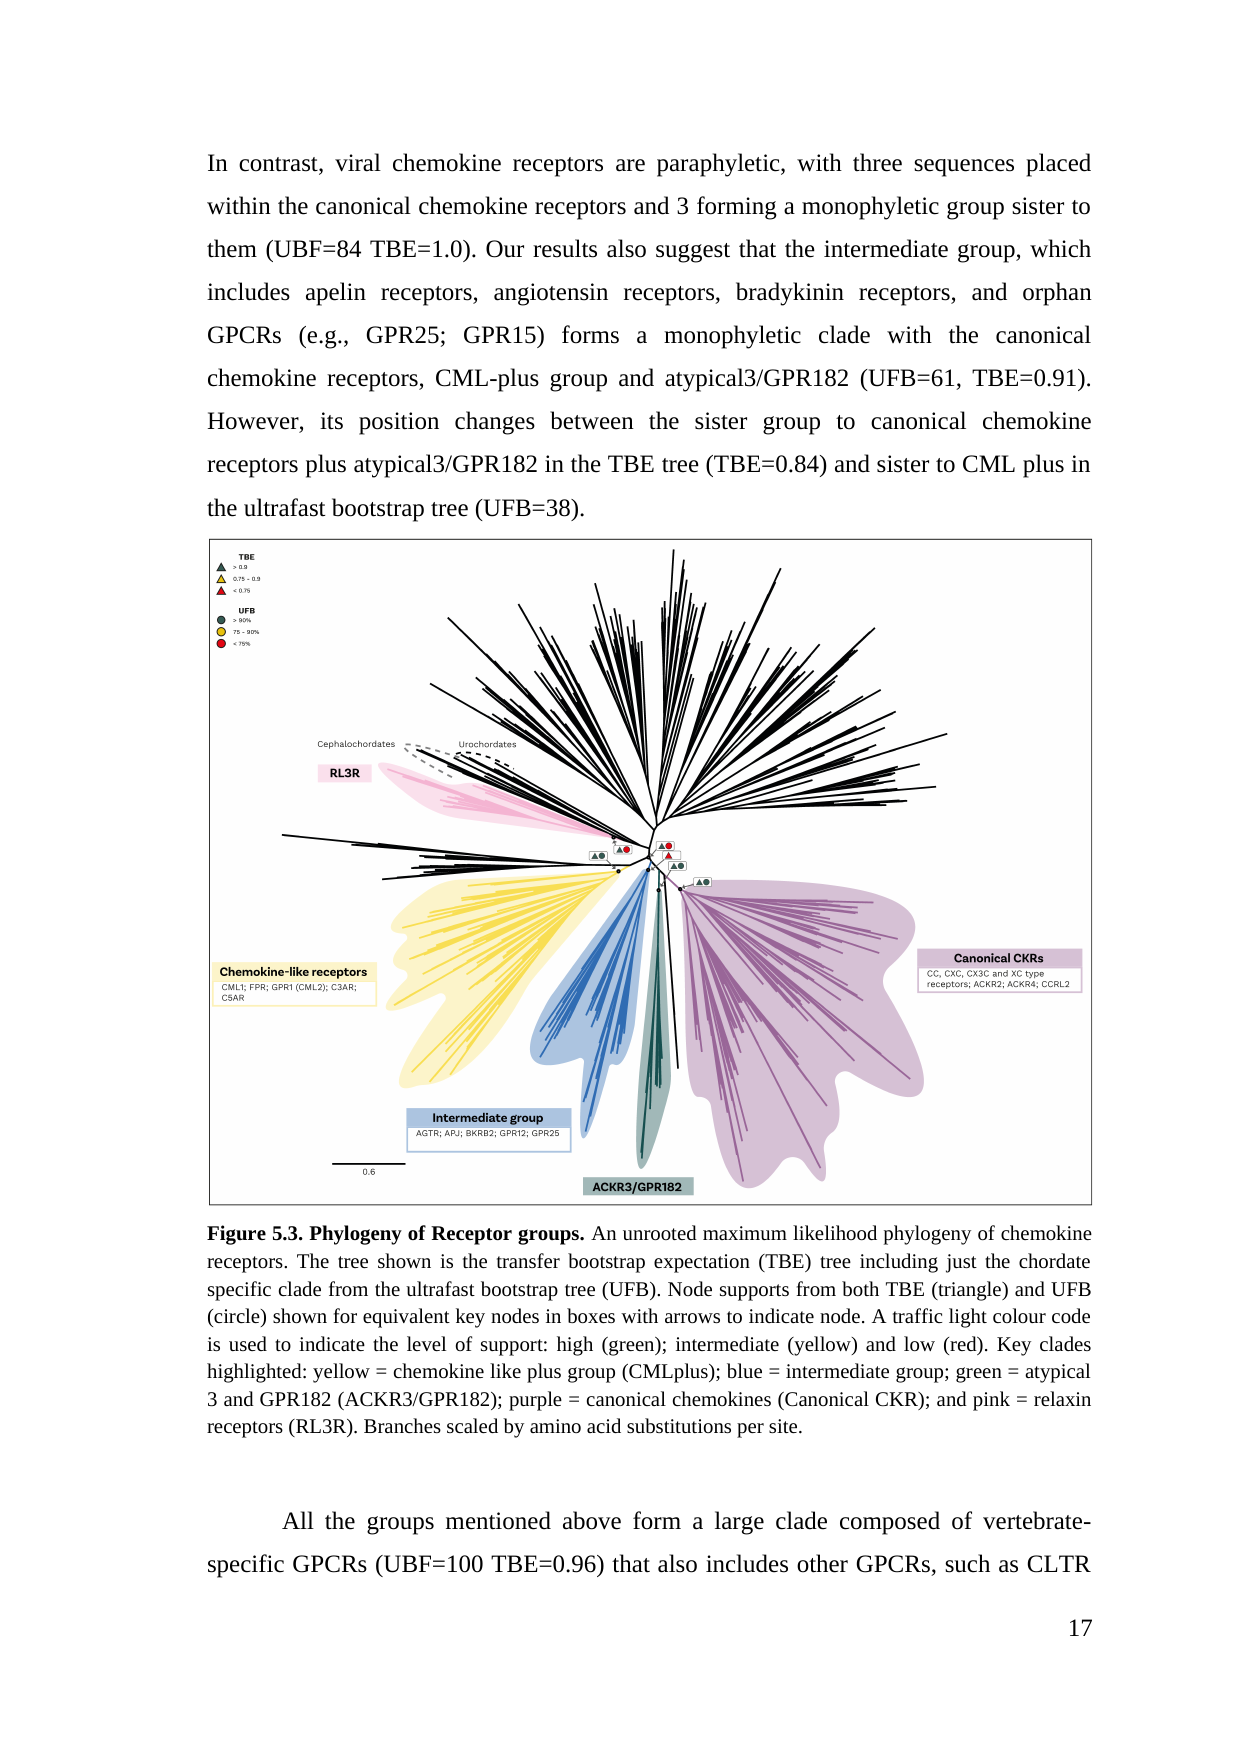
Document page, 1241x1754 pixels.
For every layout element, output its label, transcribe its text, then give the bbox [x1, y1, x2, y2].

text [207, 148, 1092, 521]
text Figure 5.3. Phylogeny of Receptor groups. An unrooted maximum likelihood phylogeny of chemokine receptors. The tree shown is the transfer bootstrap expectation (TBE) tree including just the chordate specific clade from the ultrafast bootstrap tree (UFB). Node supports from both TBE (triangle) and UFB (circle) shown for equivalent key nodes in boxes with arrows to indicate node. A traffic light colour code is used to indicate the level of support: high (green); intermediate (yellow) and low (red). Key clades highlighted: yellow = chemokine like plus group (CMLplus); blue = intermediate group; green = atypical 3 and GPR182 (ACKR3/GPR182); purple = canonical chemokines (Canonical CKR); and pink = relaxin receptors (RL3R). Branches scaled by amino acid substitutions per site. [207, 1221, 1092, 1438]
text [207, 1506, 1092, 1578]
